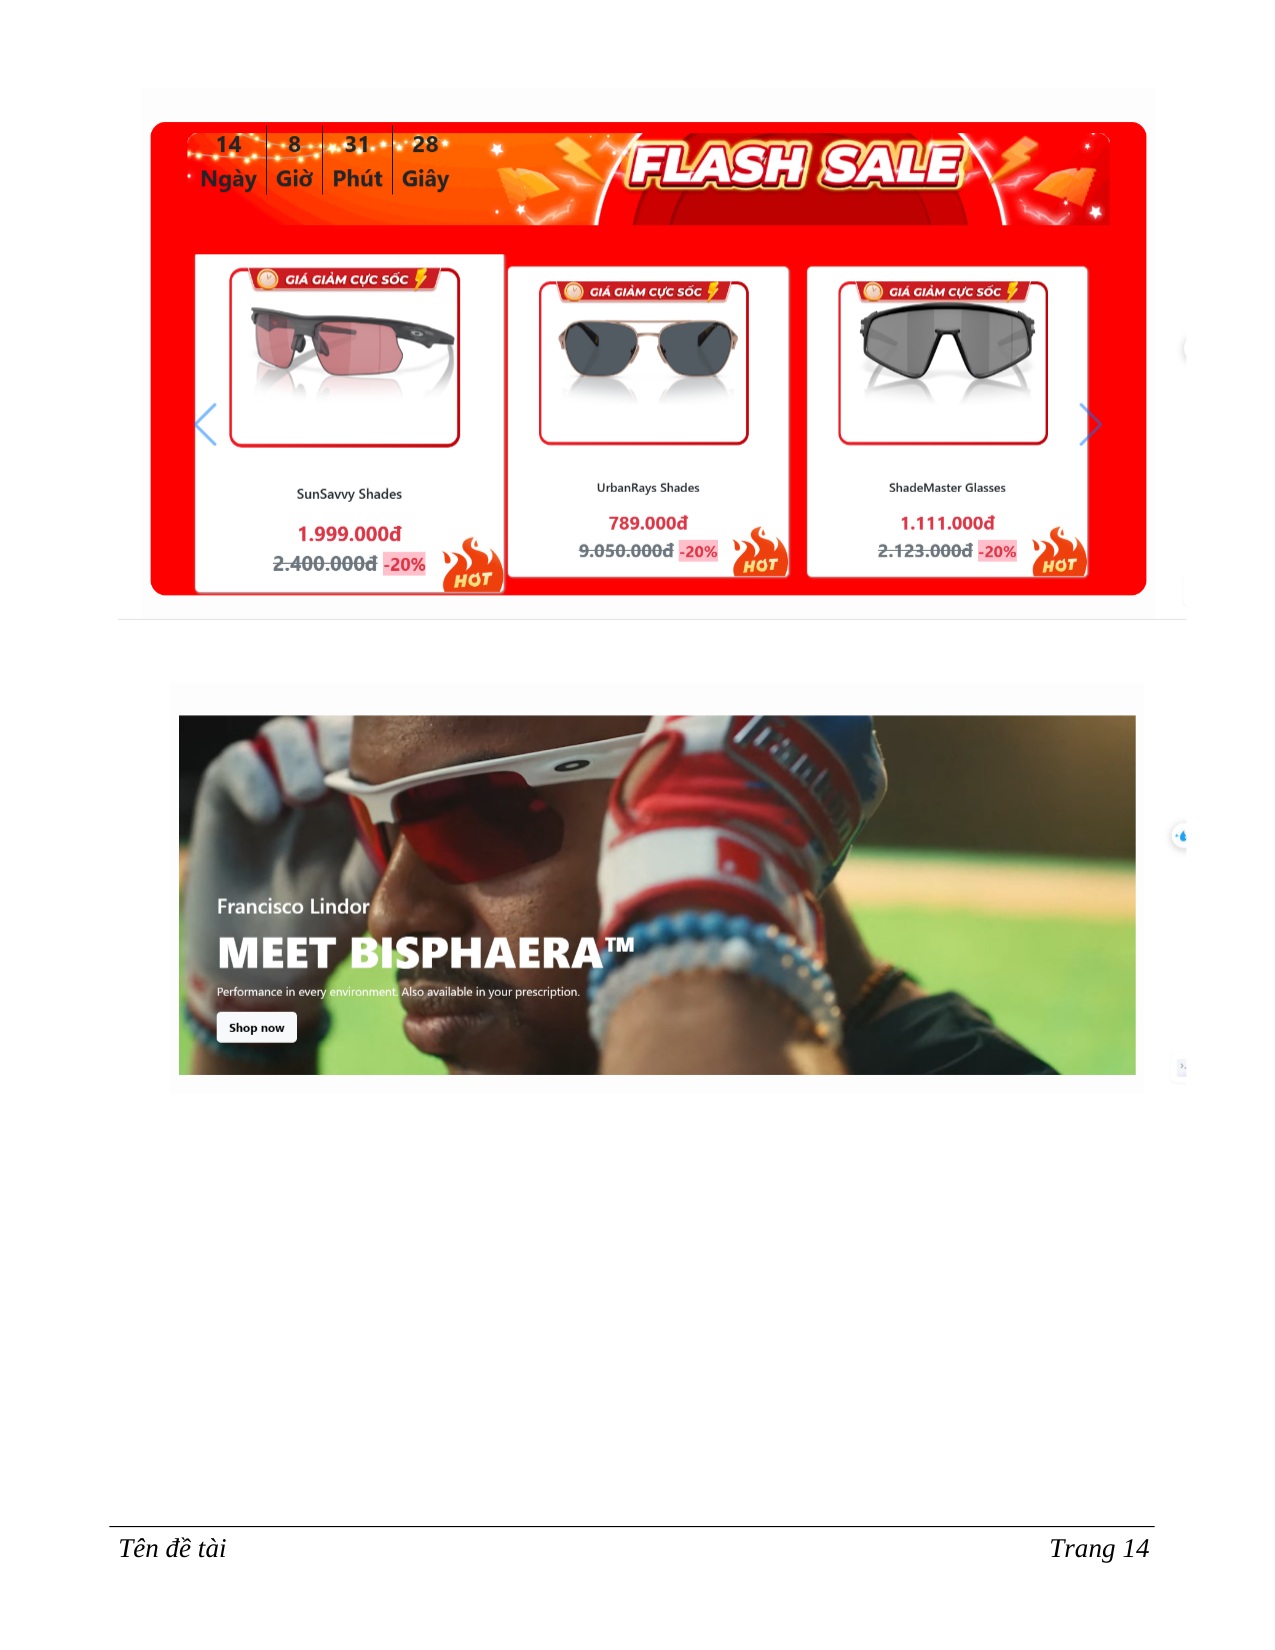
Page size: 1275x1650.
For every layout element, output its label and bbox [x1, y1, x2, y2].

picture [118, 88, 1187, 620]
picture [118, 683, 1187, 1094]
